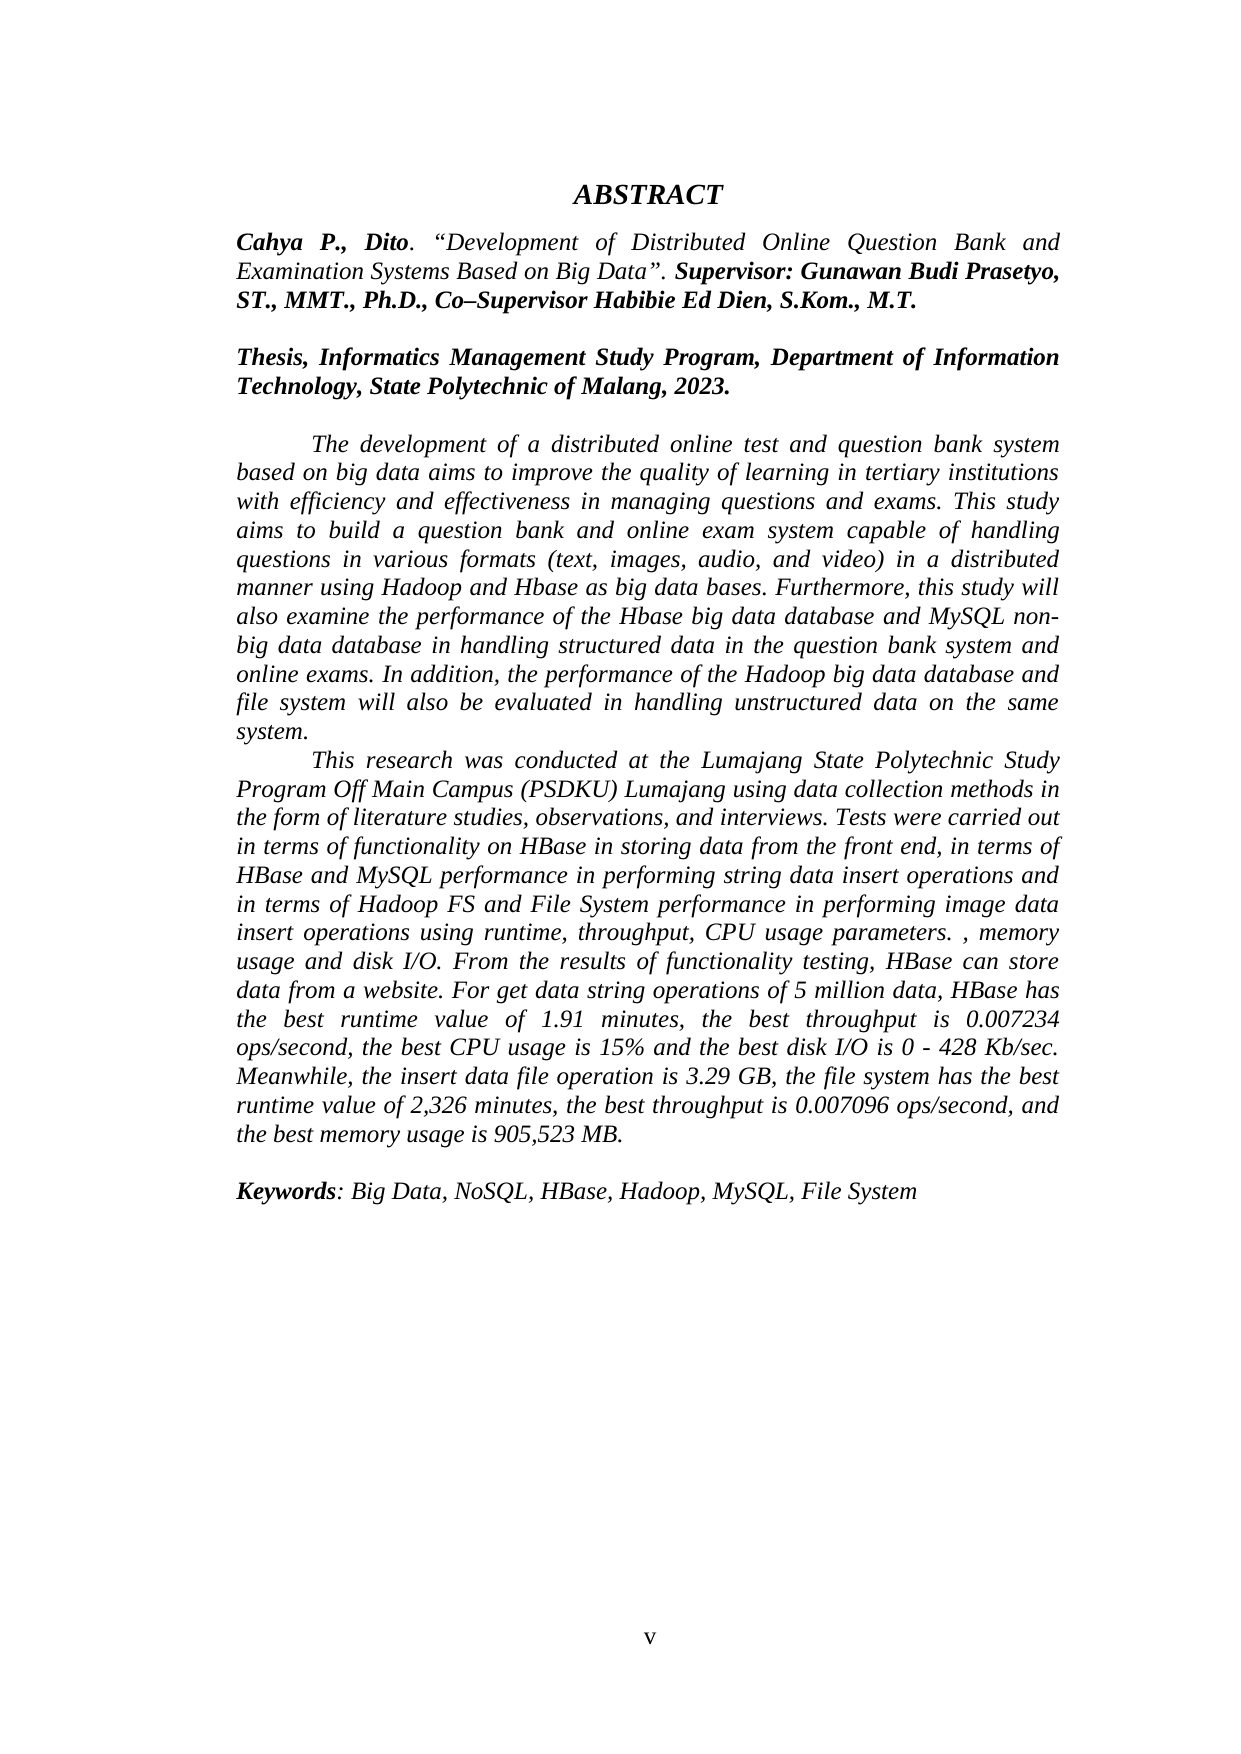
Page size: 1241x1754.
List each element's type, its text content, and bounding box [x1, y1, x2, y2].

text Keywords: Big Data, NoSQL, HBase, Hadoop, MySQL, File System [236, 1176, 1063, 1205]
text This research was conducted at the Lumajang State Polytechnic Study Program Off Main Campus (PSDKU) Lumajang using data collection methods in the form of literature studies, observations, and interviews. Tests were carried out in terms of functionality on HBase in storing data from the front end, in terms of HBase and MySQL performance in performing string data insert operations and in terms of Hadoop FS and File System performance in performing image data insert operations using runtime, throughput, CPU usage parameters. , memory usage and disk I/O. From the results of functionality testing, HBase can store data from a website. For get data string operations of 5 million data, HBase has the best runtime value of 1.91 minutes, the best throughput is 0.007234 ops/second, the best CPU usage is 15% and the best disk I/O is 0 - 428 Kb/sec. Meanwhile, the insert data file operation is 3.29 GB, the file system has the best runtime value of 2,326 minutes, the best throughput is 0.007096 ops/second, and the best memory usage is 905,523 MB. [236, 745, 1063, 1147]
text Thesis, Informatics Management Study Program, Department of Information Technology, State Polytechnic of Malang, 2023. [236, 342, 1063, 400]
subtitle ABSTRACT [236, 177, 1063, 211]
text Cahya P., Dito. “Development of Distributed Online Question Bank and Examination Systems Based on Big Data”. Supervisor: Gunawan Budi Prasetyo, ST., MMT., Ph.D., Co–Supervisor Habibie Ed Dien, S.Kom., M.T. [236, 227, 1063, 314]
text The development of a distributed online test and question bank system based on big data aims to improve the quality of learning in tertiary institutions with efficiency and effectiveness in managing questions and exams. This study aims to build a question bank and online exam system capable of handling questions in various formats (text, images, audio, and video) in a distributed manner using Hadoop and Hbase as big data bases. Furthermore, this study will also examine the performance of the Hbase big data database and MySQL non-big data database in handling structured data in the question bank system and online exams. In addition, the performance of the Hadoop big data database and file system will also be evaluated in handling unstructured data on the same system. [236, 429, 1063, 745]
